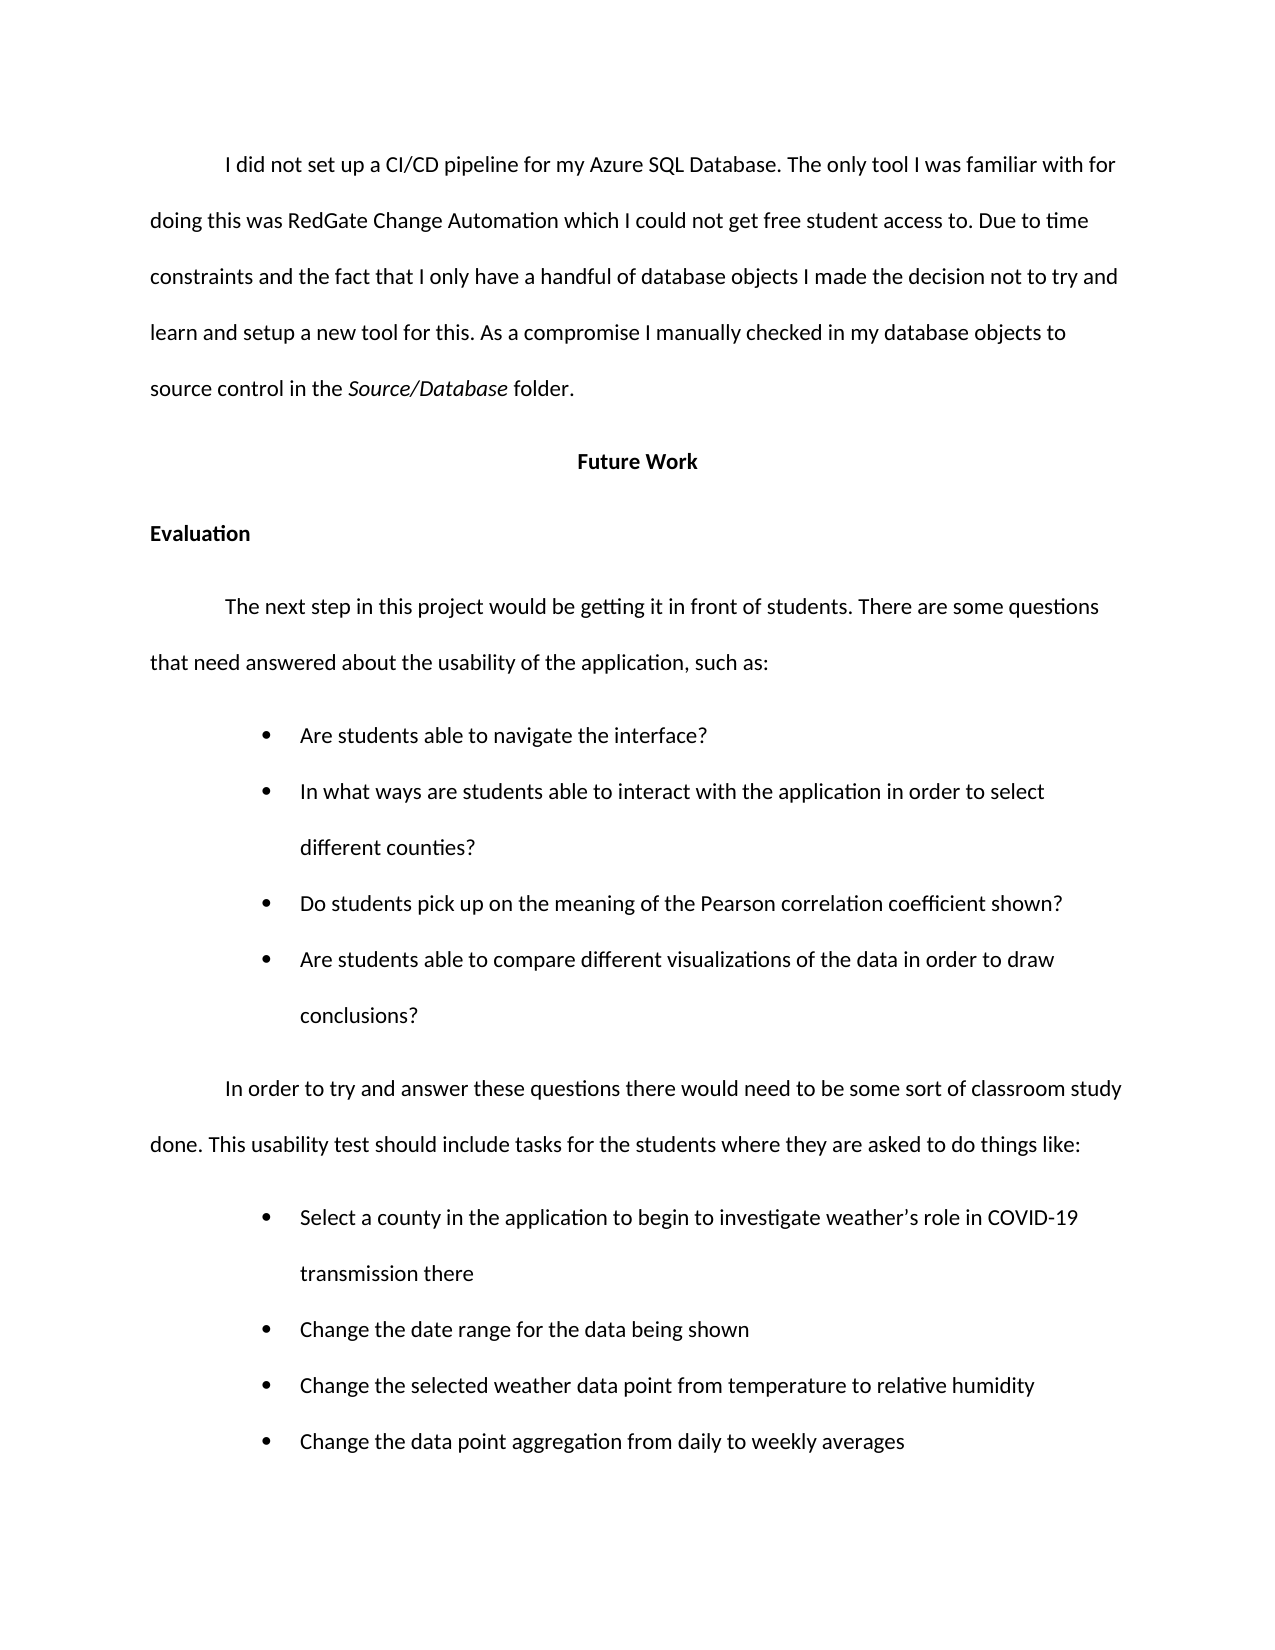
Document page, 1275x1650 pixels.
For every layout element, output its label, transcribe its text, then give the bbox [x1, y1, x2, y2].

text In order to try and answer these questions there would need to be some sort of classroom study done. This usability test should include tasks for the students where they are asked to do things like: [150, 1074, 1125, 1158]
text Evaluation [150, 519, 1125, 548]
list Select a county in the application to begin to investigate weather’s role in COVID-19 transmission there [262, 1203, 1125, 1287]
list In what ways are students able to interact with the application in order to select different counties? [262, 777, 1125, 861]
list Change the selected weather data point from temperature to relative humidity [262, 1371, 1125, 1399]
text I did not set up a CI/CD pipeline for my Azure SQL Database. The only tool I was familiar with for doing this was RedGate Change Automation which I could not get free student access to. Due to time constraints and the fact that I only have a handful of database objects I made the decision not to try and learn and setup a new tool for this. As a compromise I manually checked in my database objects to source control in the Source/Database folder. [150, 150, 1125, 402]
list Are students able to navigate the interface? [262, 721, 1125, 749]
list Do students pick up on the meaning of the Pearson correlation coefficient shown? [262, 889, 1125, 917]
list Are students able to compare different visualizations of the data in order to draw conclusions? [262, 945, 1125, 1029]
list Change the data point aggregation from daily to weekly averages [262, 1427, 1125, 1455]
text Future Work [150, 447, 1125, 475]
list Change the date range for the data being shown [262, 1315, 1125, 1343]
text The next step in this project would be getting it in front of students. There are some questions that need answered about the usability of the application, such as: [150, 592, 1125, 676]
